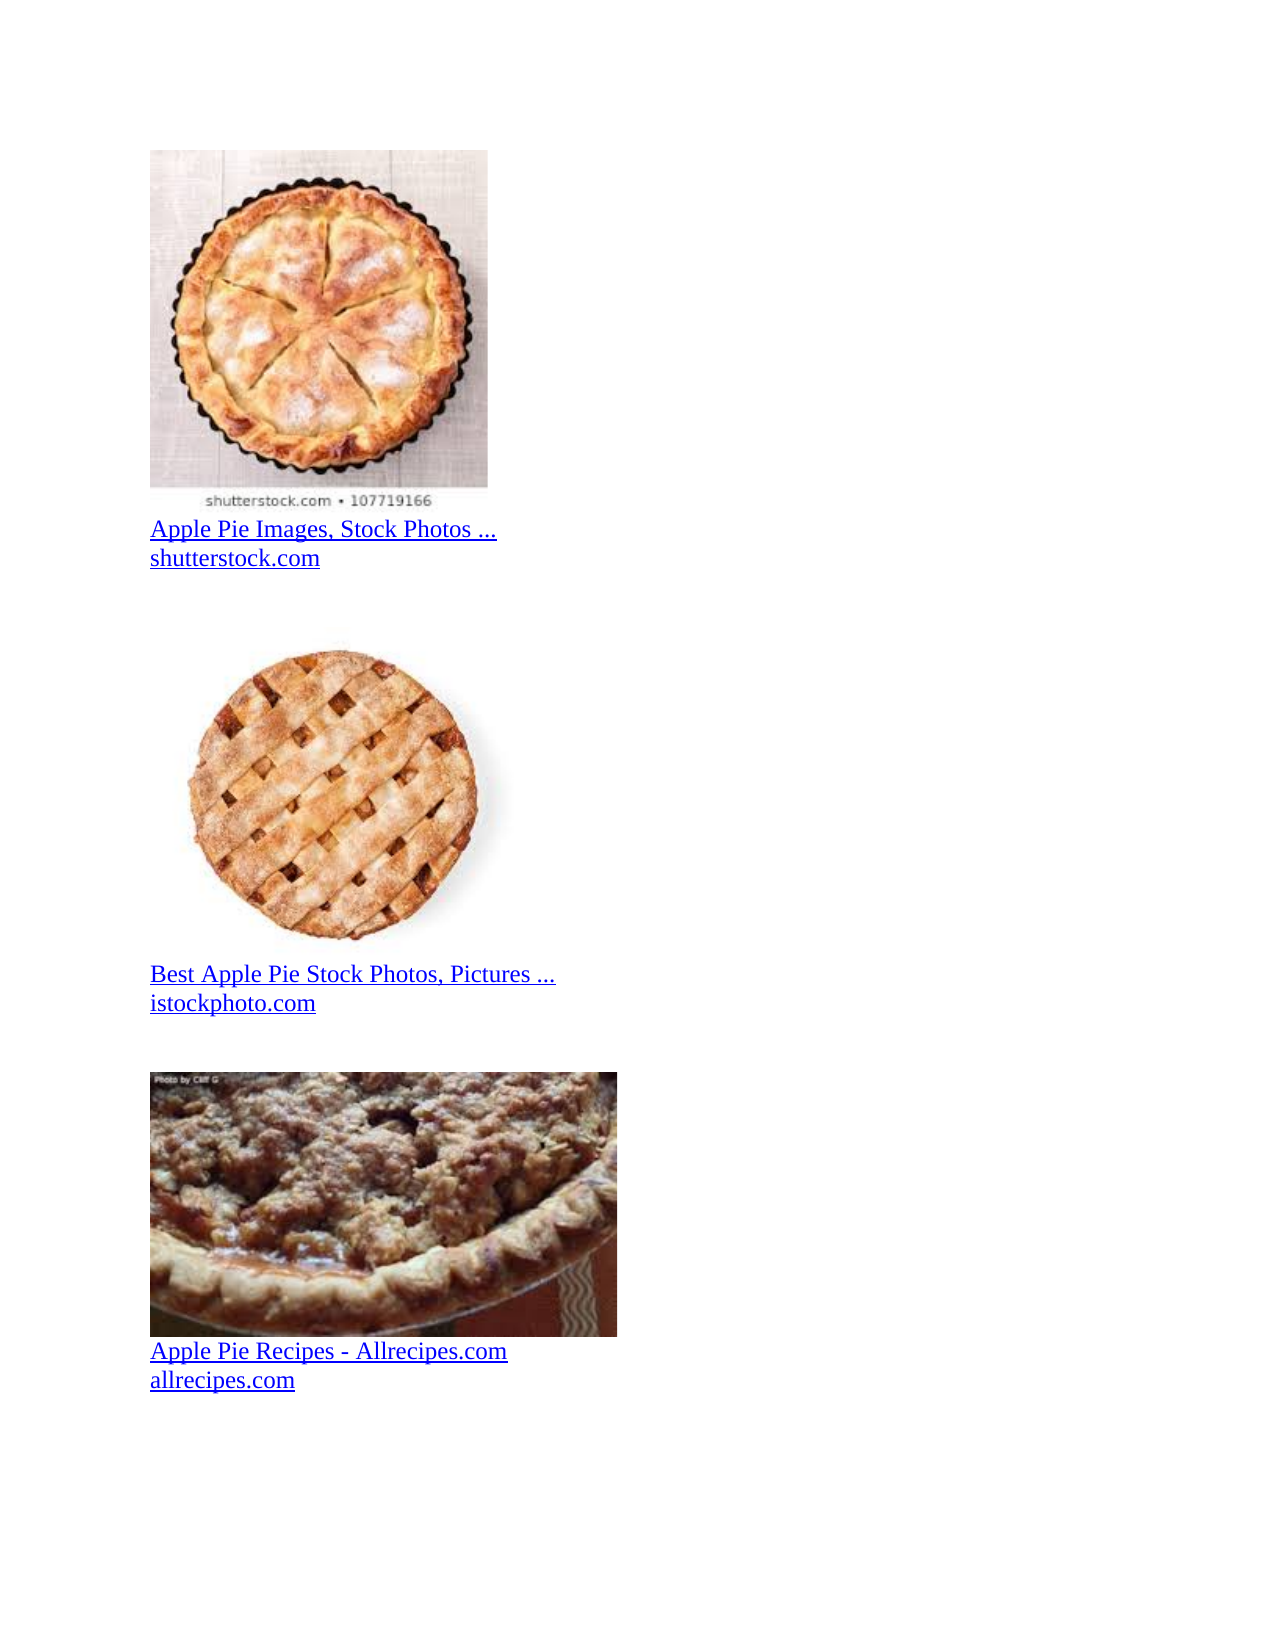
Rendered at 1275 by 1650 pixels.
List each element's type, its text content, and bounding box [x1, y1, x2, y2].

text allrecipes.com [150, 1365, 1125, 1394]
picture [150, 150, 488, 514]
text Apple Pie Images, Stock Photos ... [150, 514, 1125, 543]
text Best Apple Pie Stock Photos, Pictures ... [150, 959, 1125, 988]
text shutterstock.com [150, 543, 1125, 572]
text istockphoto.com [150, 988, 1125, 1016]
picture [150, 627, 521, 959]
picture [150, 1072, 618, 1337]
text Apple Pie Recipes - Allrecipes.com [150, 1336, 1125, 1365]
